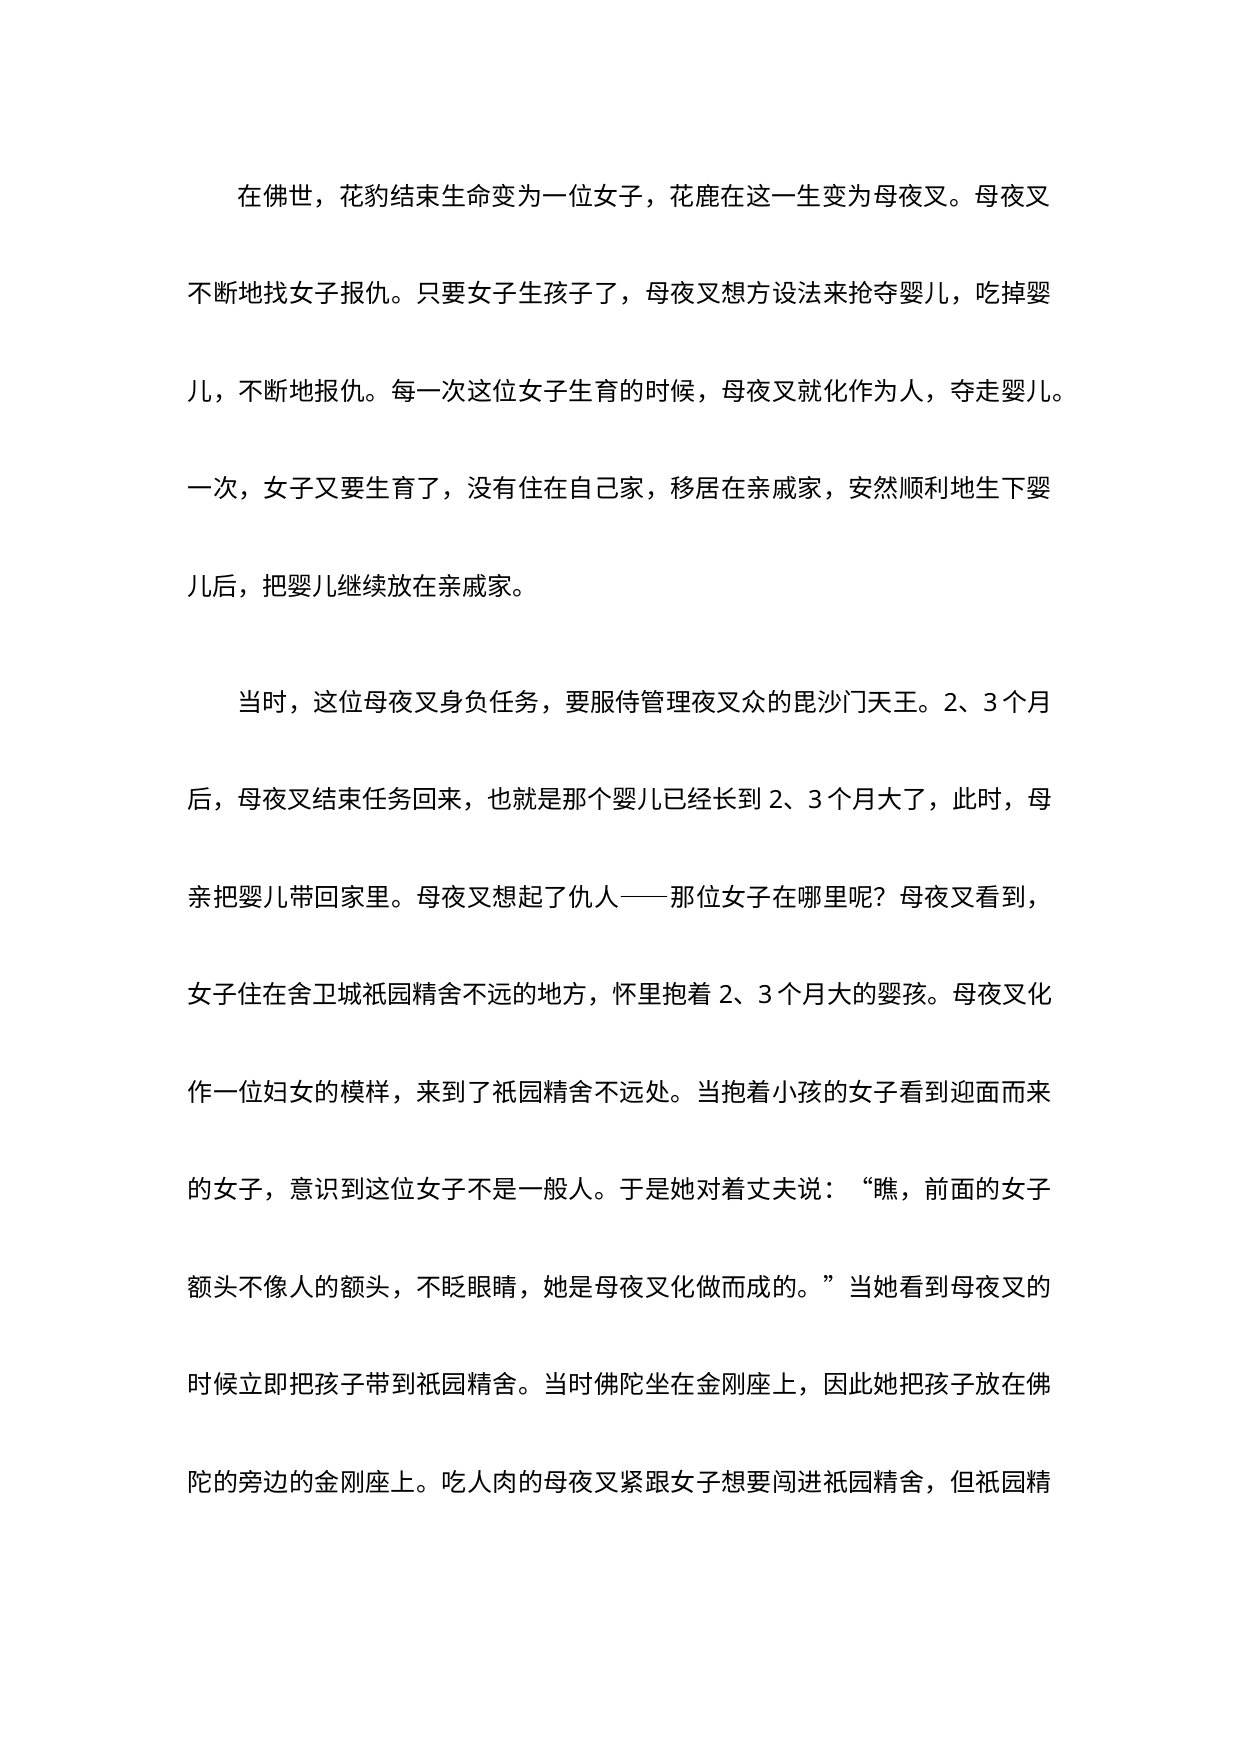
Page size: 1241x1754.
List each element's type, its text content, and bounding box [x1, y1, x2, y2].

text 在佛世，花豹结束生命变为一位女子，花鹿在这一生变为母夜叉。母夜叉不断地找女子报仇。只要女子生孩子了，母夜叉想方设法来抢夺婴儿，吃掉婴儿，不断地报仇。每一次这位女子生育的时候，母夜叉就化作为人，夺走婴儿。一次，女子又要生育了，没有住在自己家，移居在亲戚家，安然顺利地生下婴儿后，把婴儿继续放在亲戚家。 [187, 162, 1053, 617]
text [187, 668, 1053, 1513]
